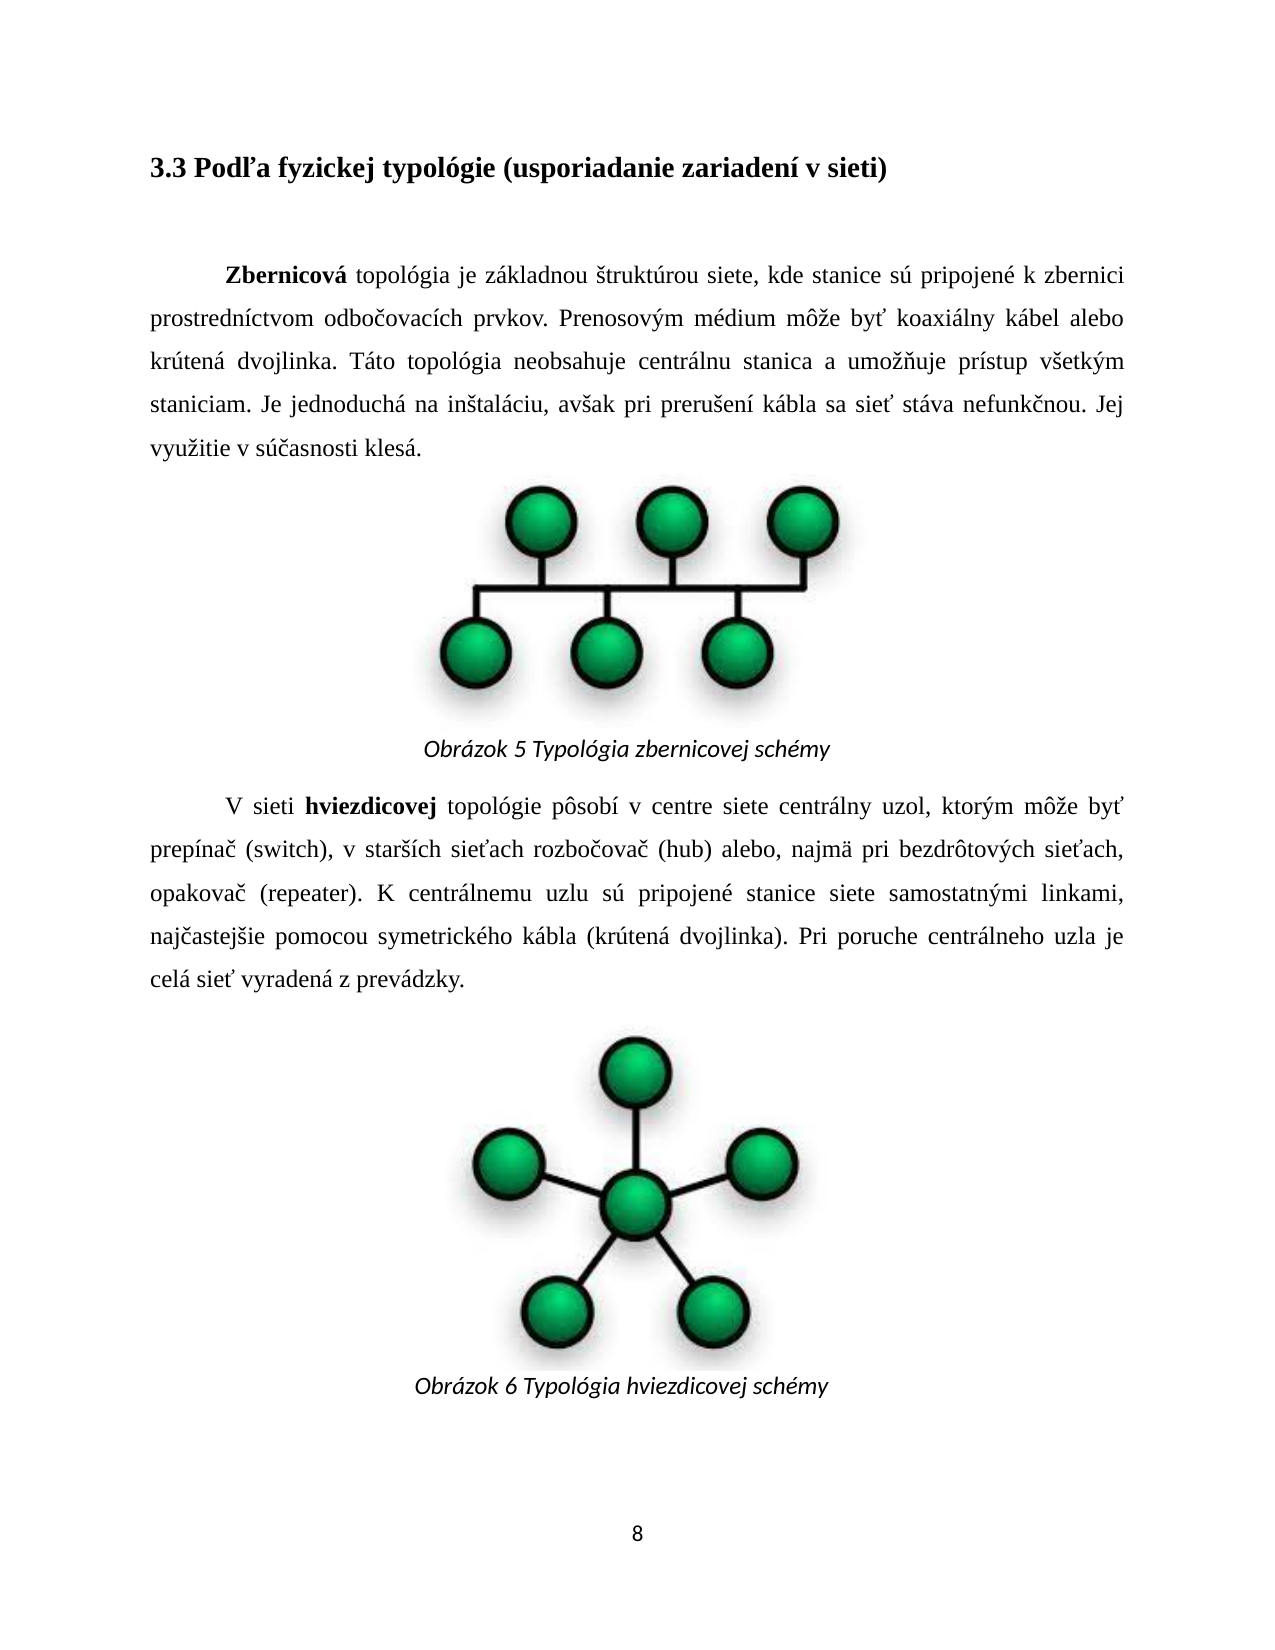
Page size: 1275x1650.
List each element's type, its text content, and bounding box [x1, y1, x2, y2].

text Zbernicová topológia je základnou štruktúrou siete, kde stanice sú pripojené k zbernici prostredníctvom odbočovacích prvkov. Prenosovým médium môže byť koaxiálny kábel alebo krútená dvojlinka. Táto topológia neobsahuje centrálnu stanica a umožňuje prístup všetkým staniciam. Je jednoduchá na inštaláciu, avšak pri prerušení kábla sa sieť stáva nefunkčnou. Jej využitie v súčasnosti klesá. [150, 260, 1125, 461]
subtitle 3.3 Podľa fyzickej typológie (usporiadanie zariadení v sieti) [150, 150, 1125, 183]
picture [433, 1011, 839, 1370]
text V sieti hviezdicovej topológie pôsobí v centre siete centrálny uzol, ktorým môže byť prepínač (switch), v starších sieťach rozbočovač (hub) alebo, najmä pri bezdrôtových sieťach, opakovač (repeater). K centrálnemu uzlu sú pripojené stanice siete samostatnými linkami, najčastejšie pomocou symetrického kábla (krútená dvojlinka). Pri poruche centrálneho uzla je celá sieť vyradená z prevádzky. [150, 791, 1125, 993]
picture [400, 461, 876, 741]
